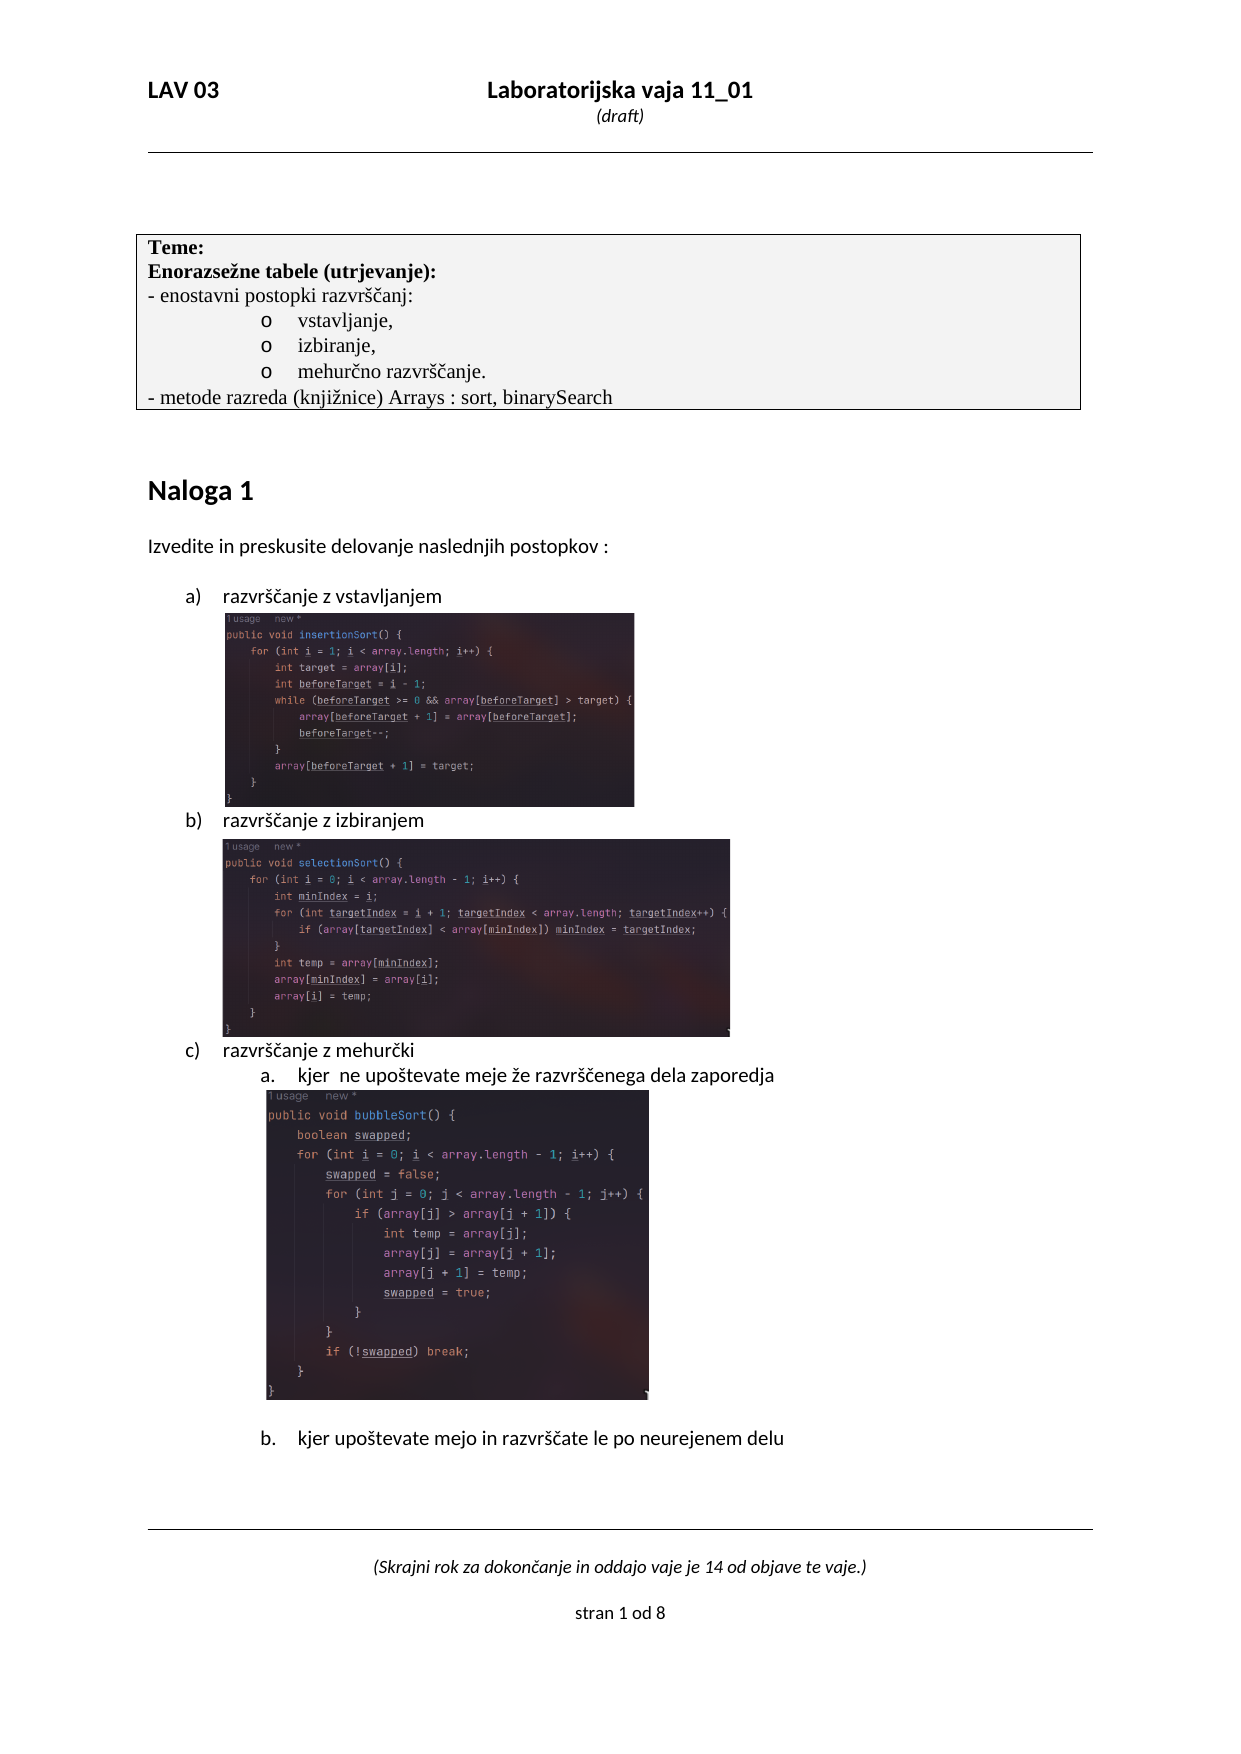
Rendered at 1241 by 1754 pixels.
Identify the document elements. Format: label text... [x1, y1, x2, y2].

table_header Teme: Enorazsežne tabele (utrjevanje): - enostavni postopki razvrščanj: vstavljanje, izbiranje, mehurčno razvrščanje. - metode razreda (knjižnice) Arrays : sort, binarySearch [137, 235, 1080, 409]
list kjer upoštevate mejo in razvrščate le po neurejenem delu [260, 1425, 1093, 1450]
picture [225, 613, 635, 807]
list razvrščanje z vstavljanjem [185, 583, 1093, 609]
text Naloga 1 [148, 472, 1093, 507]
picture [222, 839, 731, 1037]
list kjer ne upoštevate meje že razvrščenega dela zaporedja [260, 1062, 1093, 1088]
text Izvedite in preskusite delovanje naslednjih postopkov : [148, 533, 1093, 559]
picture [266, 1090, 649, 1400]
